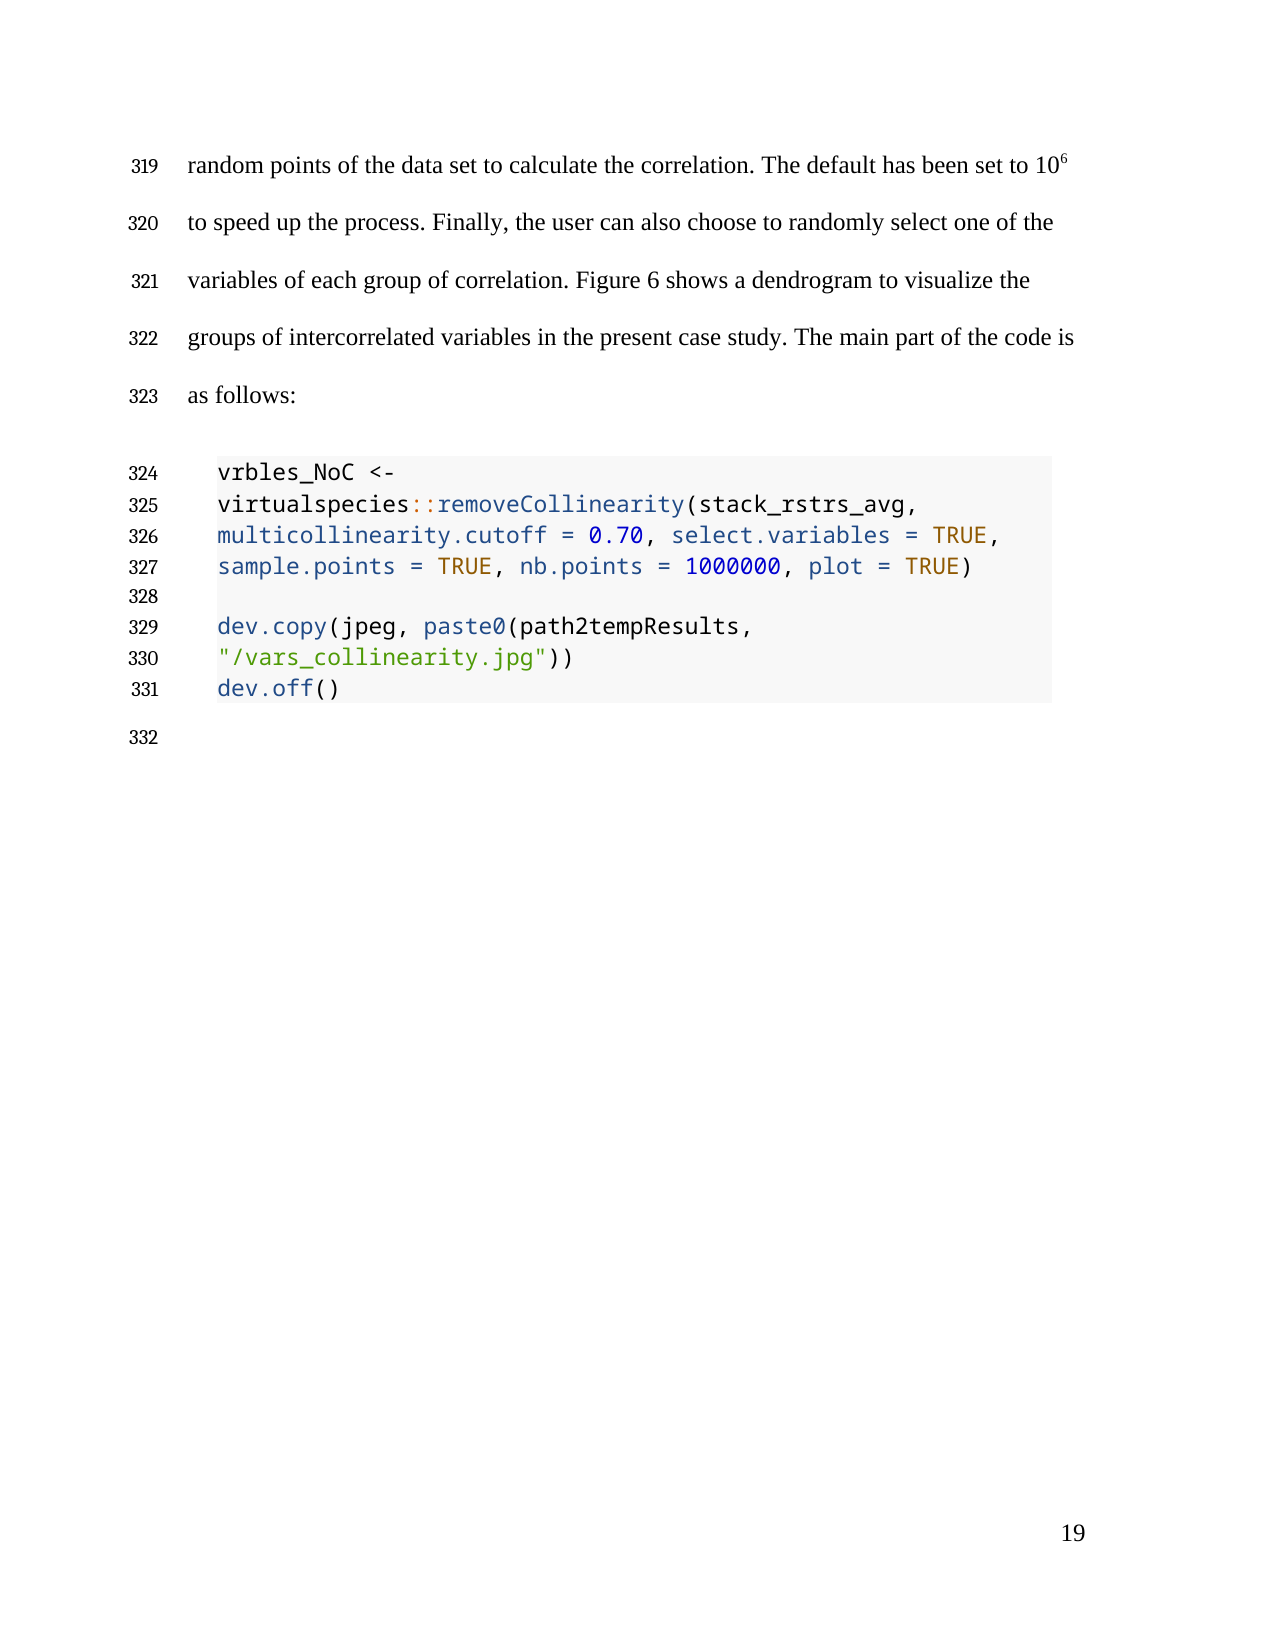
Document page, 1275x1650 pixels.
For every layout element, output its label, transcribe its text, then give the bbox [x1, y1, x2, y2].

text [187, 150, 1087, 409]
text vrbles_NoC <- virtualspecies::removeCollinearity(stack_rstrs_avg, multicollinearity.cutoff = 0.70, select.variables = TRUE, sample.points = TRUE, nb.points = 1000000, plot = TRUE) dev.copy(jpeg, paste0(path2tempResults, "/vars_collinearity.jpg")) dev.off() [217, 456, 1052, 703]
